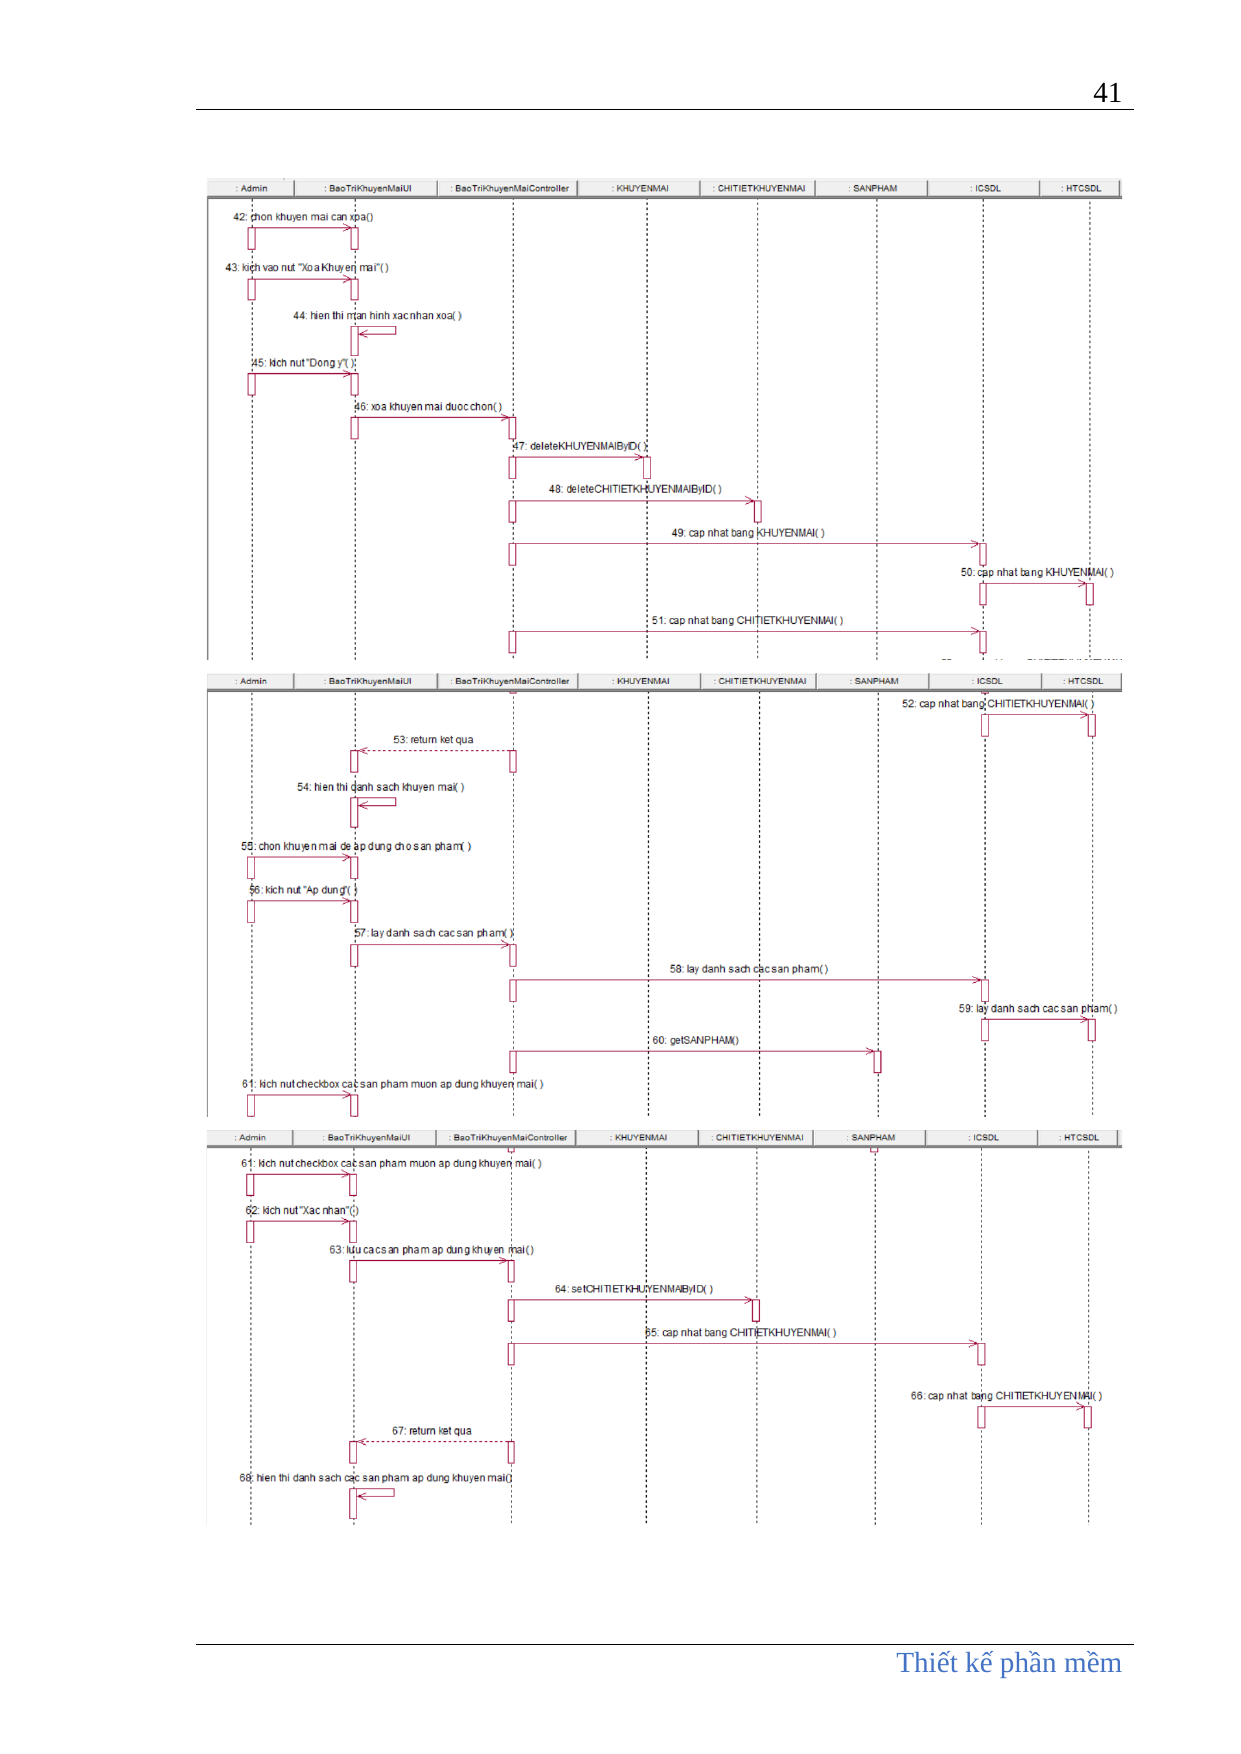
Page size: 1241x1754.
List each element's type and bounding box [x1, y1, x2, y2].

picture [206, 673, 1123, 1117]
picture [206, 178, 1123, 660]
picture [206, 1130, 1123, 1525]
